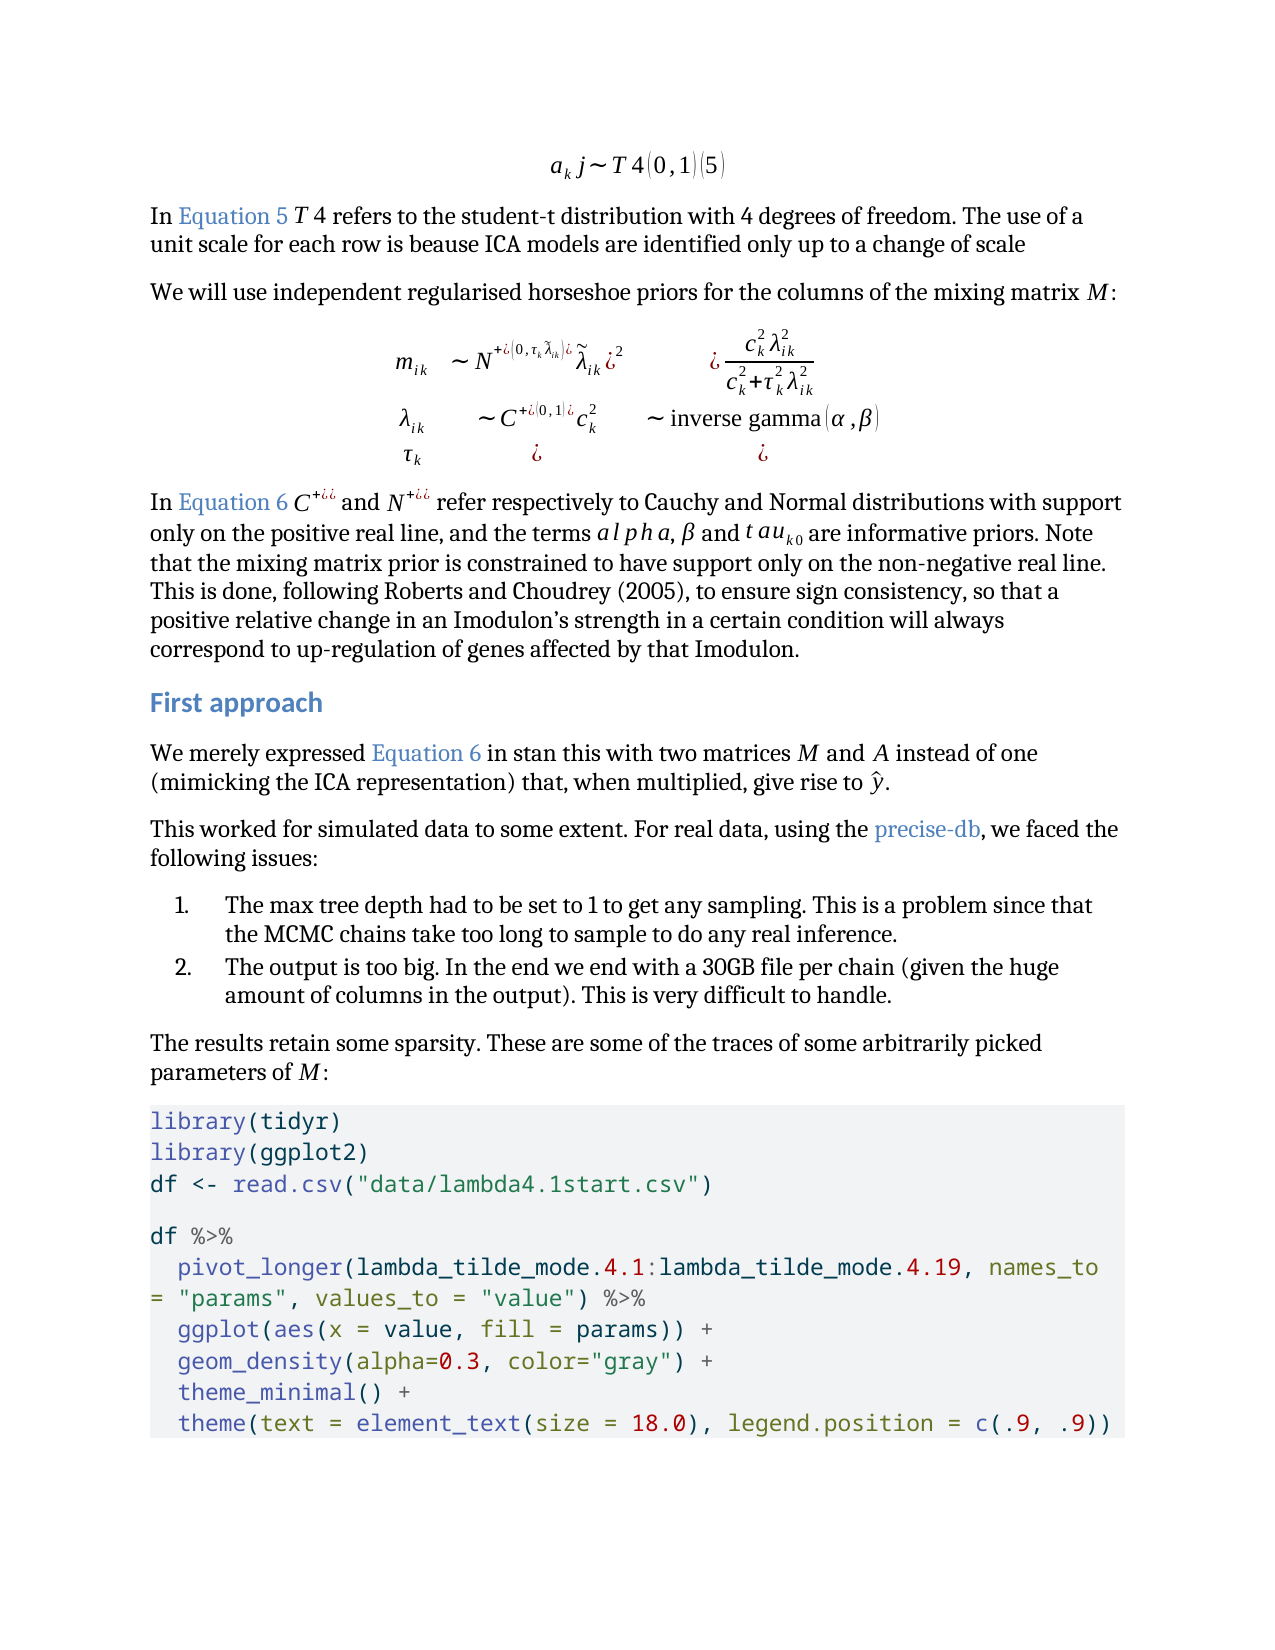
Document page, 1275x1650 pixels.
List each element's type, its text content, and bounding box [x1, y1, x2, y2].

text We will use independent regularised horseshoe priors for the columns of the mixing matrix : [150, 278, 1125, 307]
text In Equation 5 refers to the student-t distribution with 4 degrees of freedom. The use of a unit scale for each row is beause ICA models are identified only up to a change of scale [150, 202, 1125, 259]
list The output is too big. In the end we end with a 30GB file per chain (given the huge amount of columns in the output). This is very difficult to handle. [175, 952, 1125, 1010]
text The results retain some sparsity. These are some of the traces of some arbitrarily picked parameters of : [150, 1029, 1125, 1086]
text library(tidyr) library(ggplot2) df <- read.csv("data/lambda4.1start.csv") [150, 1105, 1125, 1199]
text We merely expressed Equation 6 in stan this with two matrices and instead of one (mimicking the ICA representation) that, when multiplied, give rise to . [150, 739, 1125, 796]
list The max tree depth had to be set to 1 to get any sampling. This is a problem since that the MCMC chains take too long to sample to do any real inference. [175, 891, 1125, 949]
text In Equation 6 and refer respectively to Cauchy and Normal distributions with support only on the positive real line, and the terms , and are informative priors. Note that the mixing matrix prior is constrained to have support only on the non-negative real line. This is done, following Roberts and Choudrey (2005), to ensure sign consistency, so that a positive relative change in an Imodulon’s strength in a certain condition will always correspond to up-regulation of genes affected by that Imodulon. [150, 488, 1125, 663]
subtitle First approach [150, 684, 1125, 720]
text df %>% pivot_longer(lambda_tilde_mode.4.1:lambda_tilde_mode.4.19, names_to = "params", values_to = "value") %>% ggplot(aes(x = value, fill = params)) + geom_density(alpha=0.3, color="gray") + theme_minimal() + theme(text = element_text(size = 18.0), legend.position = c(.9, .9)) [150, 1219, 1125, 1438]
text This worked for simulated data to some extent. For real data, using the precise-db, we faced the following issues: [150, 815, 1125, 872]
